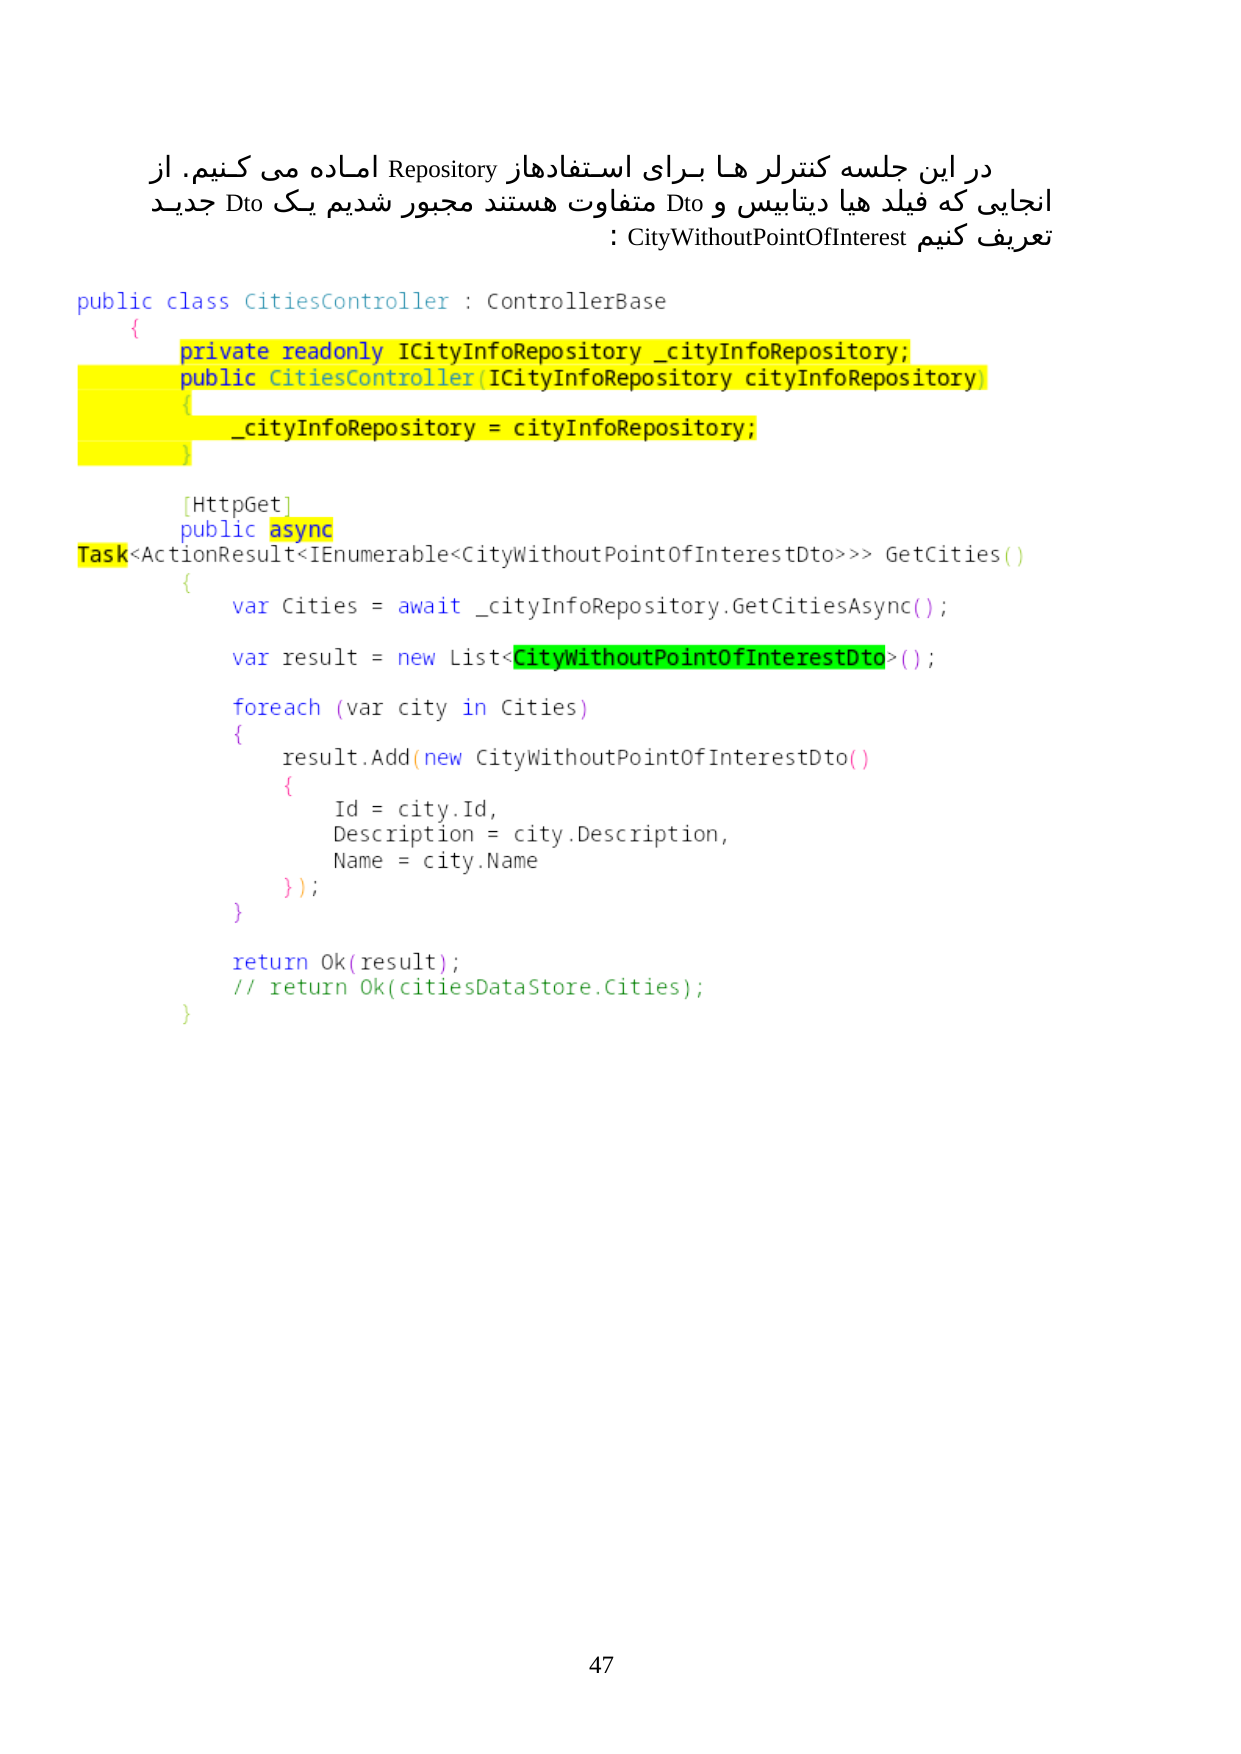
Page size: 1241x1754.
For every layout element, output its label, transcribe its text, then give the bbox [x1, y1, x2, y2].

text در این جلسه کنترلر ها برای استفادهاز Repository اماده می کنیم. از انجایی که فیلد هیا دیتابیس و Dto متفاوت هستند مجبور شدیم یک Dto جدید تعریف کنیم CityWithoutPointOfInterest : [150, 150, 1053, 252]
